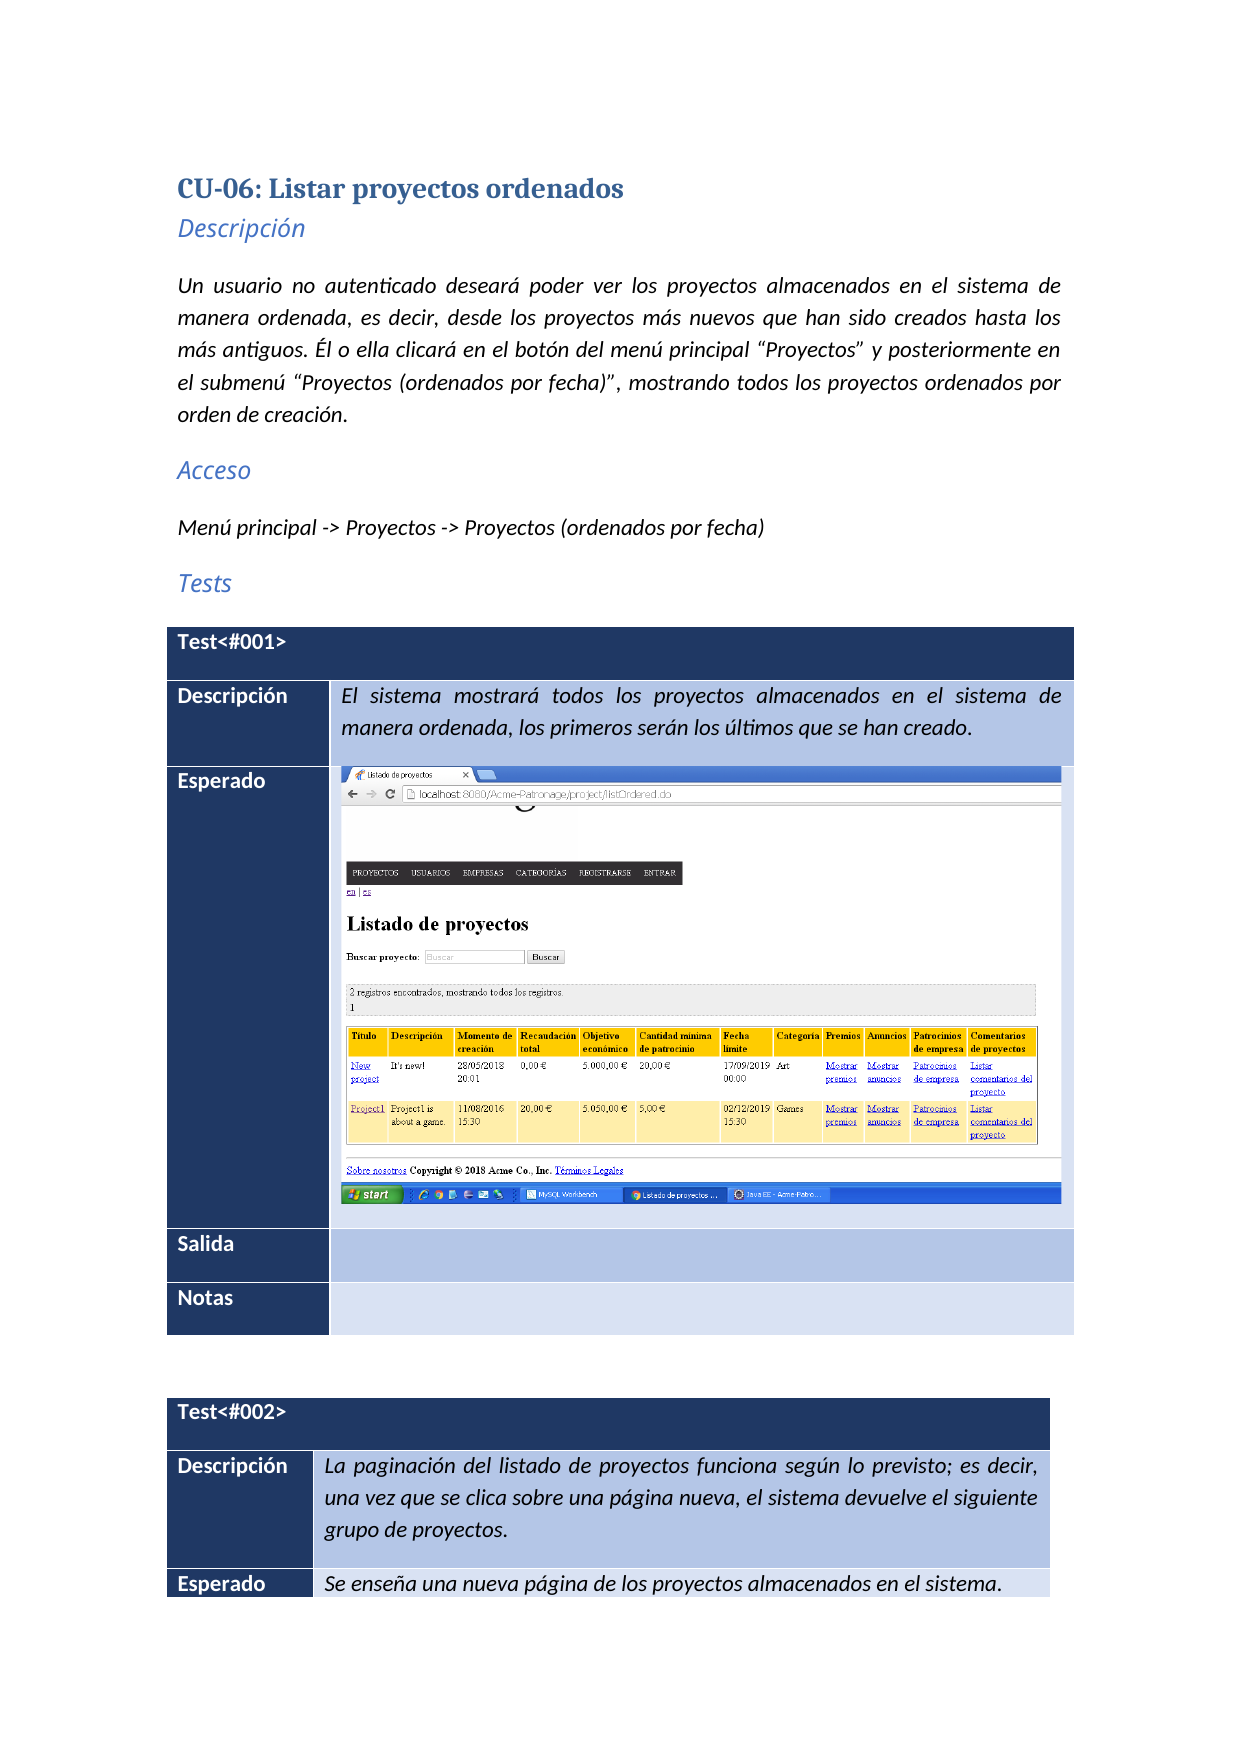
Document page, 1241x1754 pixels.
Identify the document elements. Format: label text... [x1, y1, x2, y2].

text Descripción [177, 211, 1063, 245]
picture [341, 766, 1062, 1204]
table_cell Salida [167, 1229, 329, 1282]
table_cell Descripción [167, 1451, 313, 1568]
table_cell La paginación del listado de proyectos funciona según lo previsto; es decir, una vez que se clica sobre una página nueva, el sistema devuelve el siguiente grupo de proyectos. [314, 1451, 1050, 1568]
table_cell Esperado [167, 767, 329, 1228]
table_header Test<#002> [167, 1398, 1050, 1450]
table_cell [331, 767, 1074, 1228]
text Un usuario no autenticado deseará poder ver los proyectos almacenados en el sistema de manera ordenada, es decir, desde los proyectos más nuevos que han sido creados hasta los más antiguos. Él o ella clicará en el botón del menú principal “Proyectos” y posteriormente en el submenú “Proyectos (ordenados por fecha)”, mostrando todos los proyectos ordenados por orden de creación. [177, 271, 1063, 428]
text Acceso [177, 453, 1063, 487]
text Menú principal -> Proyectos -> Proyectos (ordenados por fecha) [177, 513, 1063, 541]
table_cell [331, 1229, 1074, 1282]
table_cell El sistema mostrará todos los proyectos almacenados en el sistema de manera ordenada, los primeros serán los últimos que se han creado. [331, 681, 1074, 766]
table_cell Descripción [167, 681, 329, 766]
table_cell [331, 1283, 1074, 1335]
table_header Test<#001> [167, 627, 1074, 680]
text Tests [177, 566, 1063, 600]
table_cell Esperado [167, 1569, 313, 1597]
text CU-06: Listar proyectos ordenados [177, 173, 1063, 206]
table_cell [314, 1569, 1050, 1597]
table_cell Notas [167, 1283, 329, 1335]
